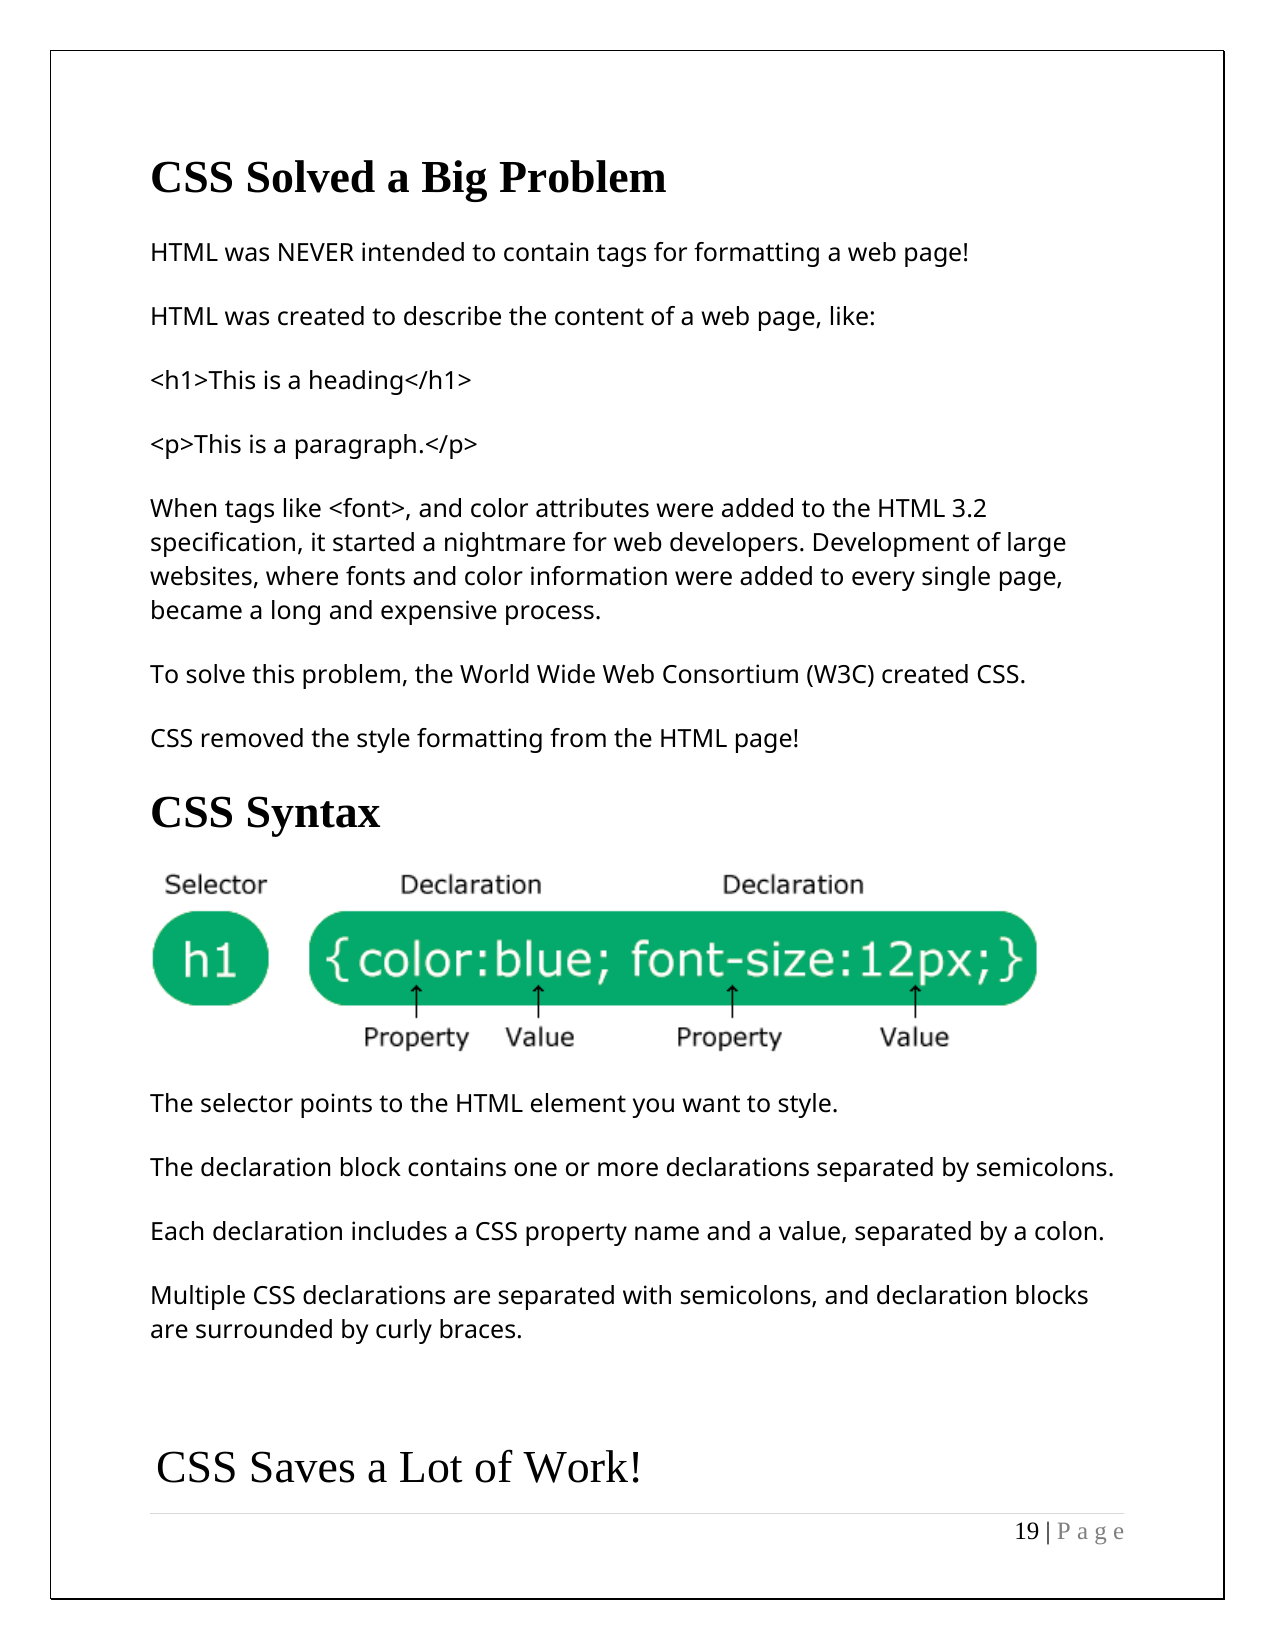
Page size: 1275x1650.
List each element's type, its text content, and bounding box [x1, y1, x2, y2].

text Multiple CSS declarations are separated with semicolons, and declaration blocks are surrounded by curly braces. [150, 1278, 1124, 1346]
text HTML was NEVER intended to contain tags for formatting a web page! [150, 234, 1124, 268]
text <p>This is a paragraph.</p> [150, 426, 1124, 461]
picture [150, 869, 1040, 1056]
text HTML was created to describe the content of a web page, like: [150, 298, 1124, 332]
text CSS Saves a Lot of Work! [150, 1440, 1124, 1493]
text To solve this problem, the World Wide Web Consortium (W3C) created CSS. [150, 657, 1124, 691]
text CSS removed the style formatting from the HTML page! [150, 721, 1124, 755]
text The selector points to the HTML element you want to style. [150, 1086, 1124, 1120]
text The declaration block contains one or more declarations separated by semicolons. [150, 1150, 1124, 1184]
text <h1>This is a heading</h1> [150, 362, 1124, 396]
subtitle CSS Syntax [150, 785, 1124, 838]
text Each declaration includes a CSS property name and a value, separated by a colon. [150, 1214, 1124, 1248]
text When tags like <font>, and color attributes were added to the HTML 3.2 specification, it started a nightmare for web developers. Development of large websites, where fonts and color information were added to every single page, became a long and expensive process. [150, 491, 1124, 627]
subtitle CSS Solved a Big Problem [150, 150, 1124, 203]
